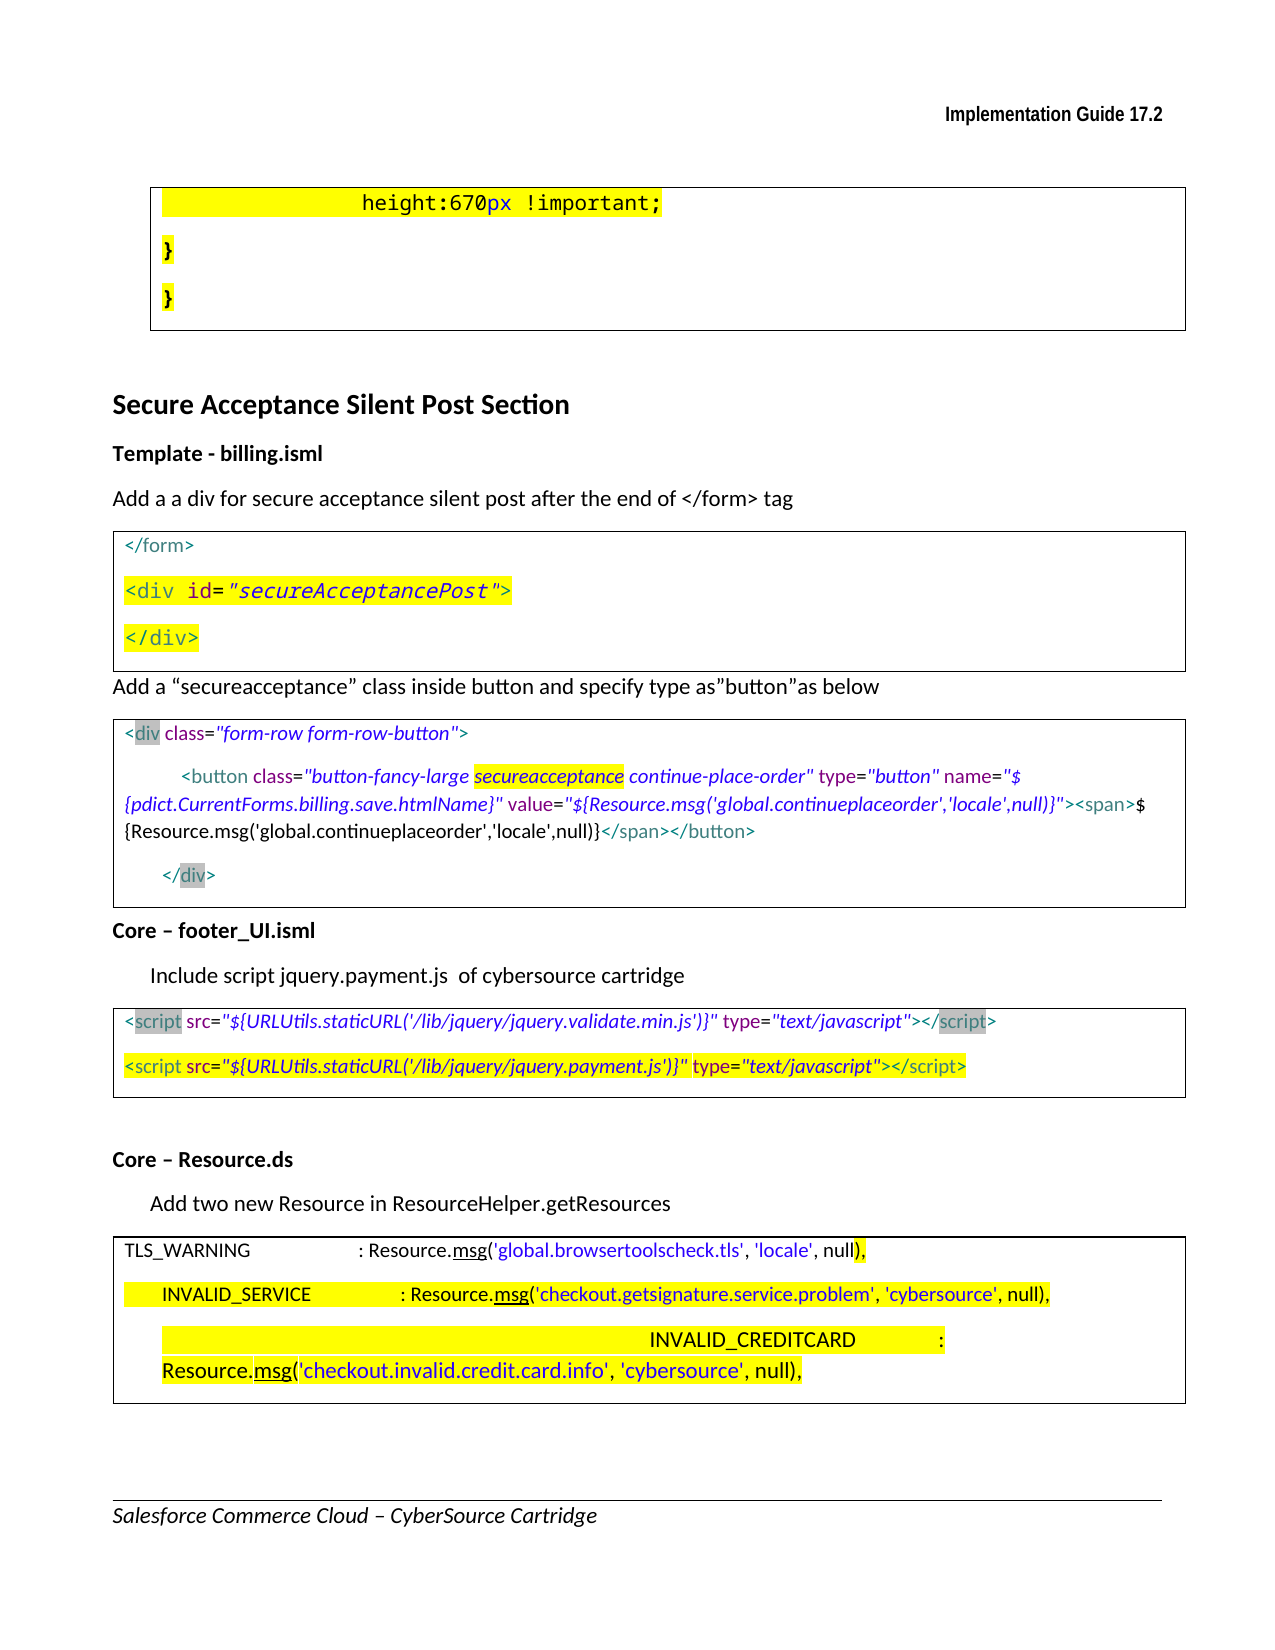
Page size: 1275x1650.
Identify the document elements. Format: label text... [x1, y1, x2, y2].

text Add two new Resource in ResourceHelper.getResources [150, 1189, 1162, 1218]
table_header </form> <div id="secureAcceptancePost"> </div> [114, 532, 1185, 671]
text Add a “secureacceptance” class inside button and specify type as”button”as below [112, 672, 1162, 700]
subtitle Secure Acceptance Silent Post Section [112, 386, 1162, 422]
text Include script jquery.payment.js of cybersource cartridge [150, 961, 1162, 989]
table_header <div class="form-row form-row-button"> <button class="button-fancy-large secureacceptance continue-place-order" type="button" name="${pdict.CurrentForms.billing.save.htmlName}" value="${Resource.msg('global.continueplaceorder','locale',null)}"><span>${Resource.msg('global.continueplaceorder','locale',null)}</span></button> </div> [114, 720, 1185, 907]
subtitle Core – Resource.ds [112, 1145, 1162, 1173]
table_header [151, 188, 1185, 330]
subtitle Core – footer_UI.isml [112, 916, 1162, 944]
table_header TLS_WARNING : Resource.msg('global.browsertoolscheck.tls', 'locale', null), INVALID_SERVICE : Resource.msg('checkout.getsignature.service.problem', 'cybersource', null), INVALID_CREDITCARD : Resource.msg('checkout.invalid.credit.card.info', 'cybersource', null), [114, 1238, 1185, 1403]
subtitle Template - billing.isml [112, 439, 1162, 468]
table_header <script src="${URLUtils.staticURL('/lib/jquery/jquery.validate.min.js')}" type="text/javascript"></script> <script src="${URLUtils.staticURL('/lib/jquery/jquery.payment.js')}" type="text/javascript"></script> [114, 1009, 1185, 1097]
text Add a a div for secure acceptance silent post after the end of </form> tag [112, 484, 1162, 512]
